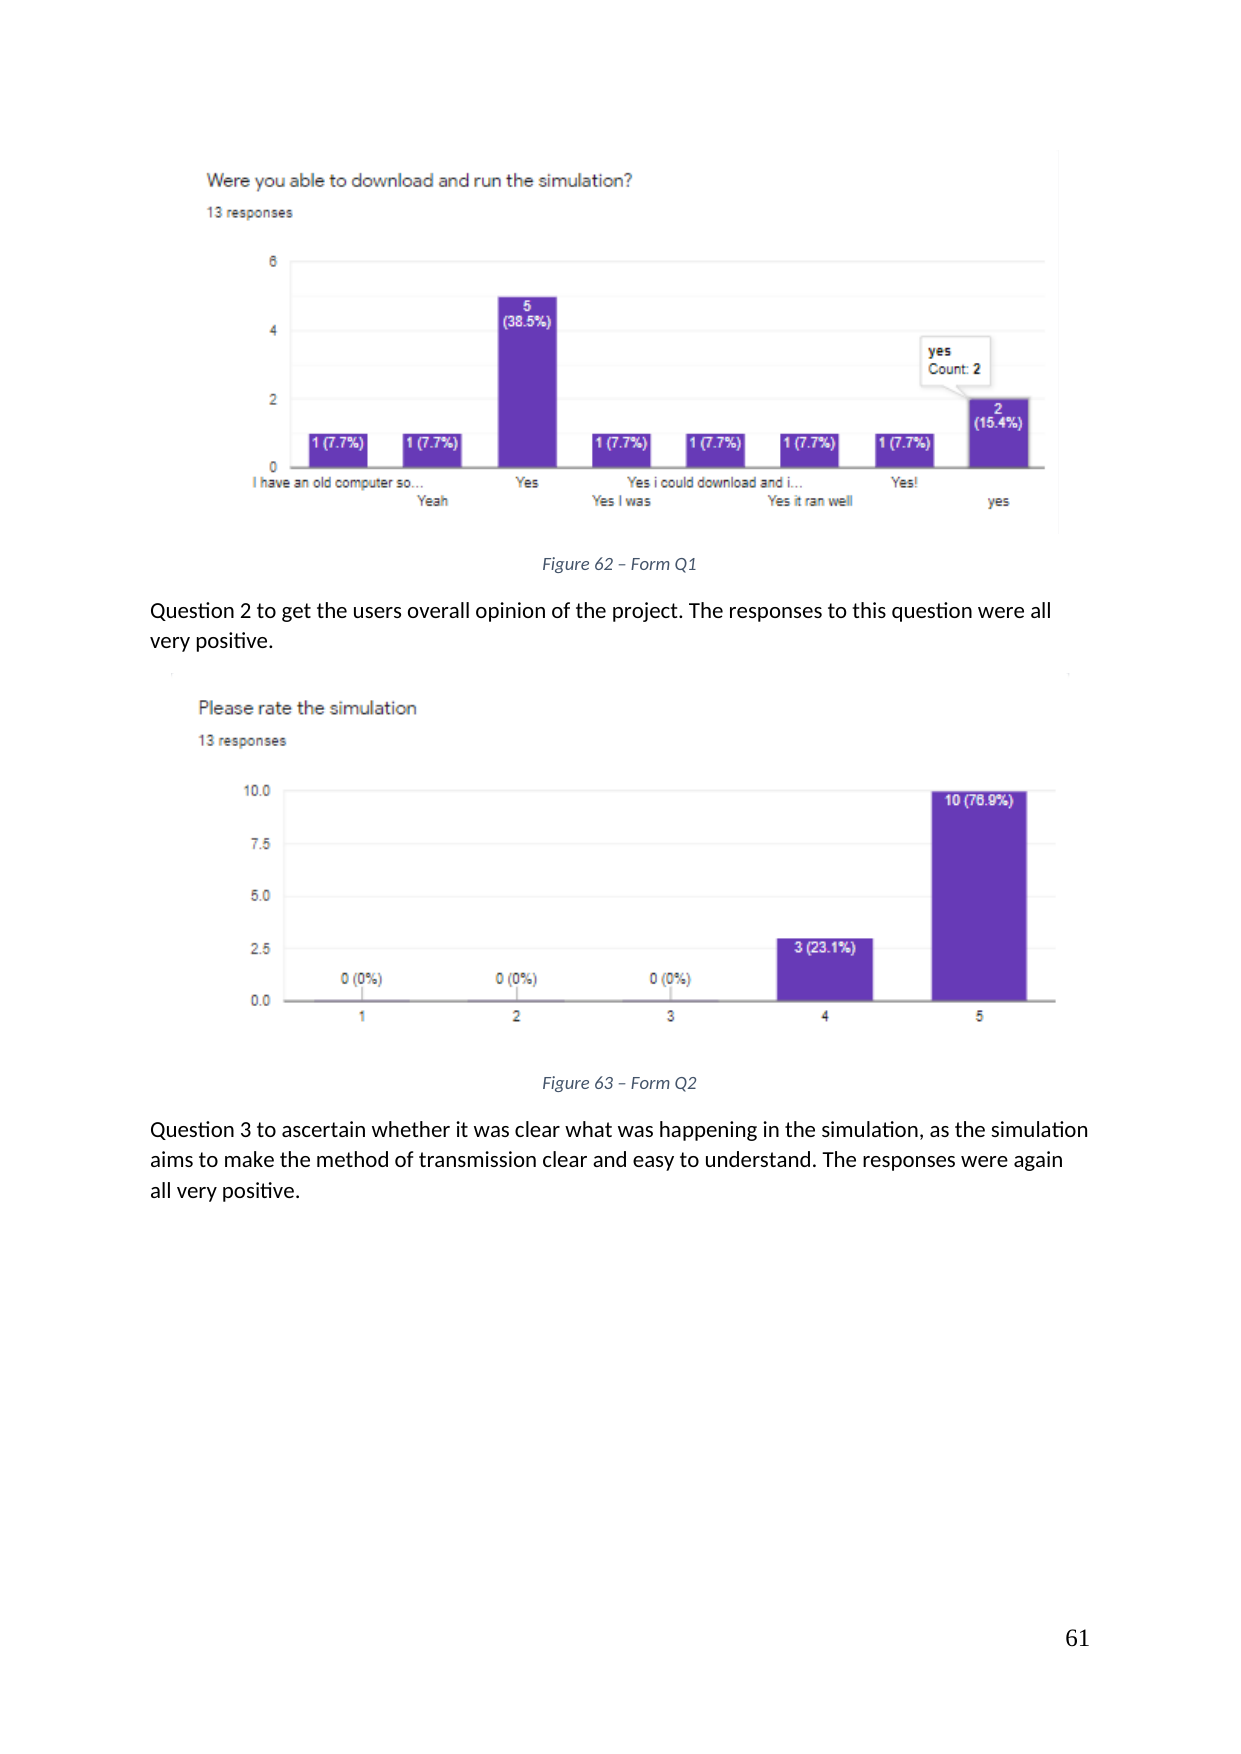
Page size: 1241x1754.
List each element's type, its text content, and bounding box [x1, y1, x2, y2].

text Question 2 to get the users overall opinion of the project. The responses to this question were all very positive. [150, 596, 1090, 654]
picture [181, 150, 1059, 534]
text Question 3 to ascertain whether it was clear what was happening in the simulation, as the simulation aims to make the method of transmission clear and easy to understand. The responses were again all very positive. [150, 1115, 1090, 1204]
picture [171, 673, 1070, 1053]
